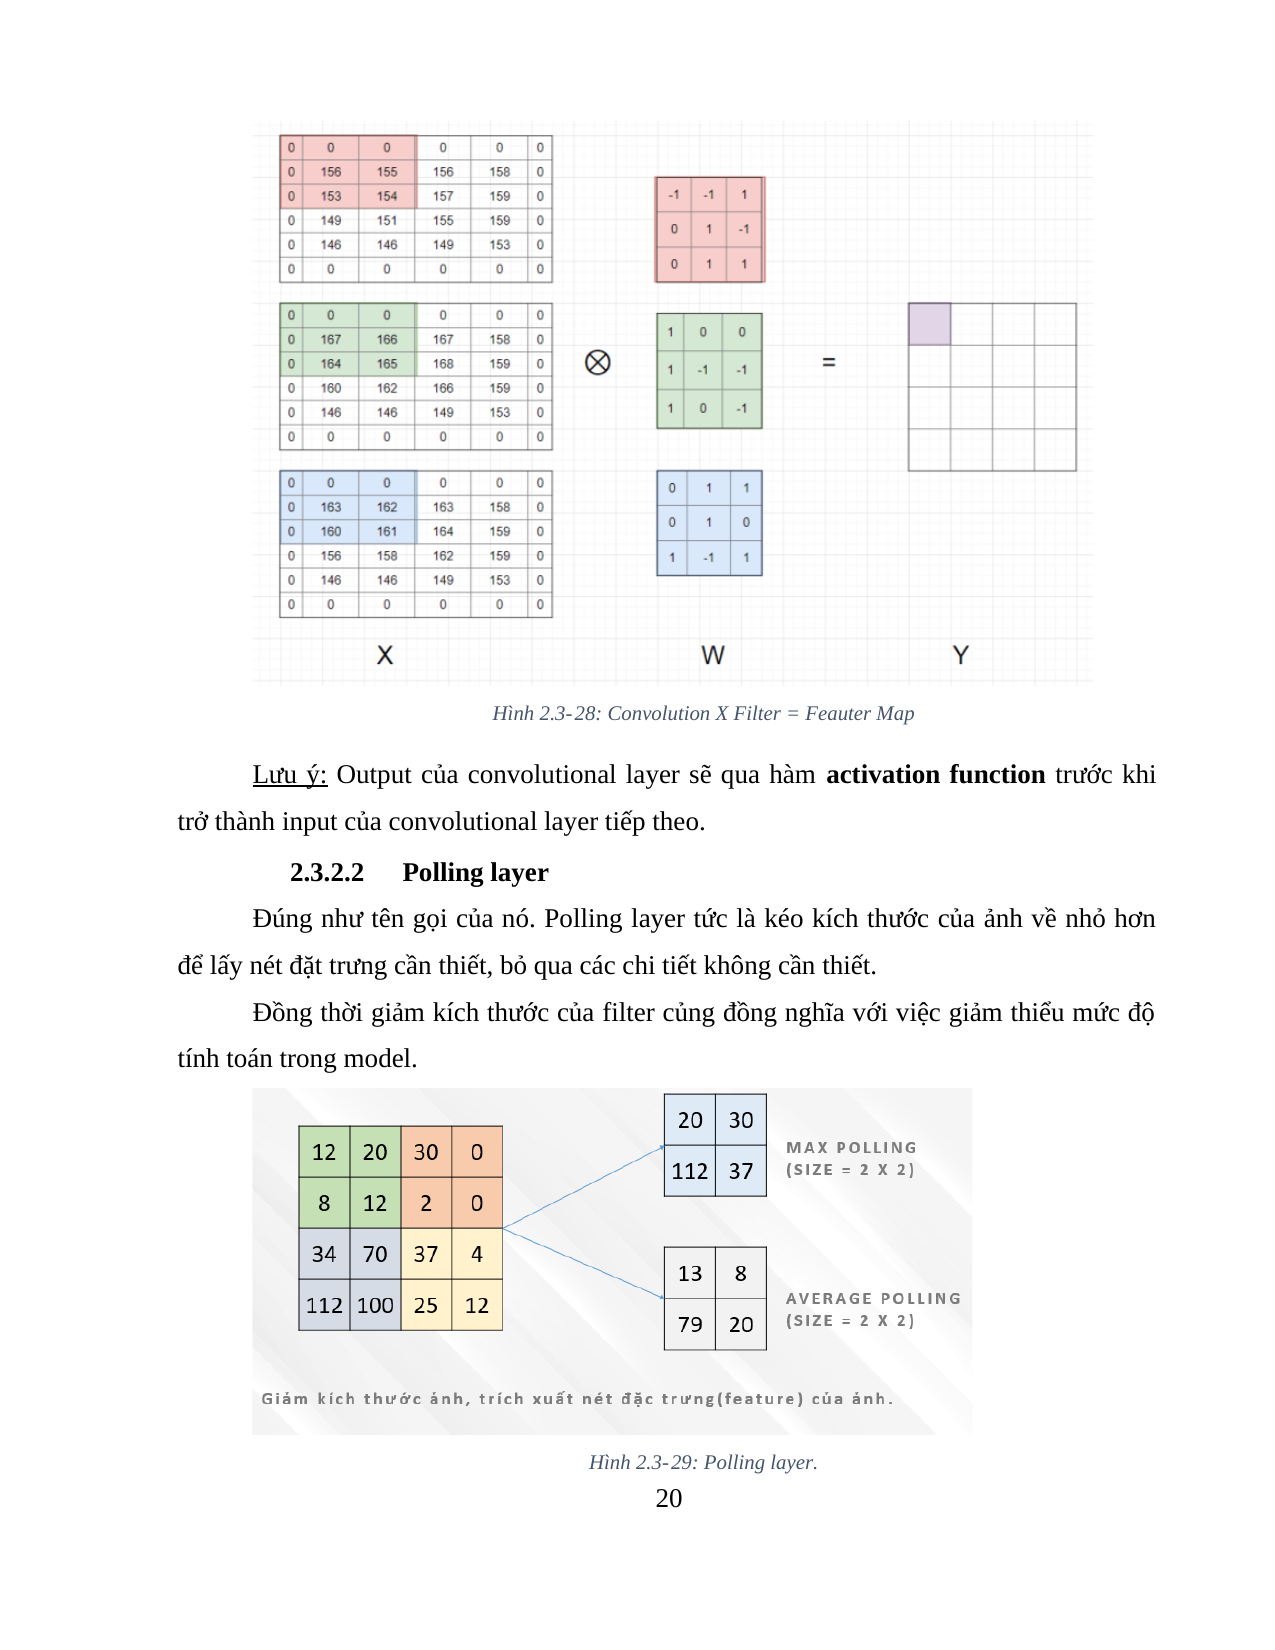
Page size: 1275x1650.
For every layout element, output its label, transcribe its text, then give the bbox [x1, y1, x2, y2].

picture [252, 1088, 973, 1435]
text Lưu ý: Output của convolutional layer sẽ qua hàm activation function trước khi trở thành input của convolutional layer tiếp theo. [177, 758, 1157, 836]
picture [252, 121, 1094, 686]
text Đúng như tên gọi của nó. Polling layer tức là kéo kích thước của ảnh về nhỏ hơn để lấy nét đặt trưng cần thiết, bỏ qua các chi tiết không cần thiết. [177, 902, 1157, 980]
text Đồng thời giảm kích thước của filter củng đồng nghĩa với việc giảm thiểu mức độ tính toán trong model. [177, 996, 1157, 1073]
subtitle Polling layer [267, 856, 1157, 887]
